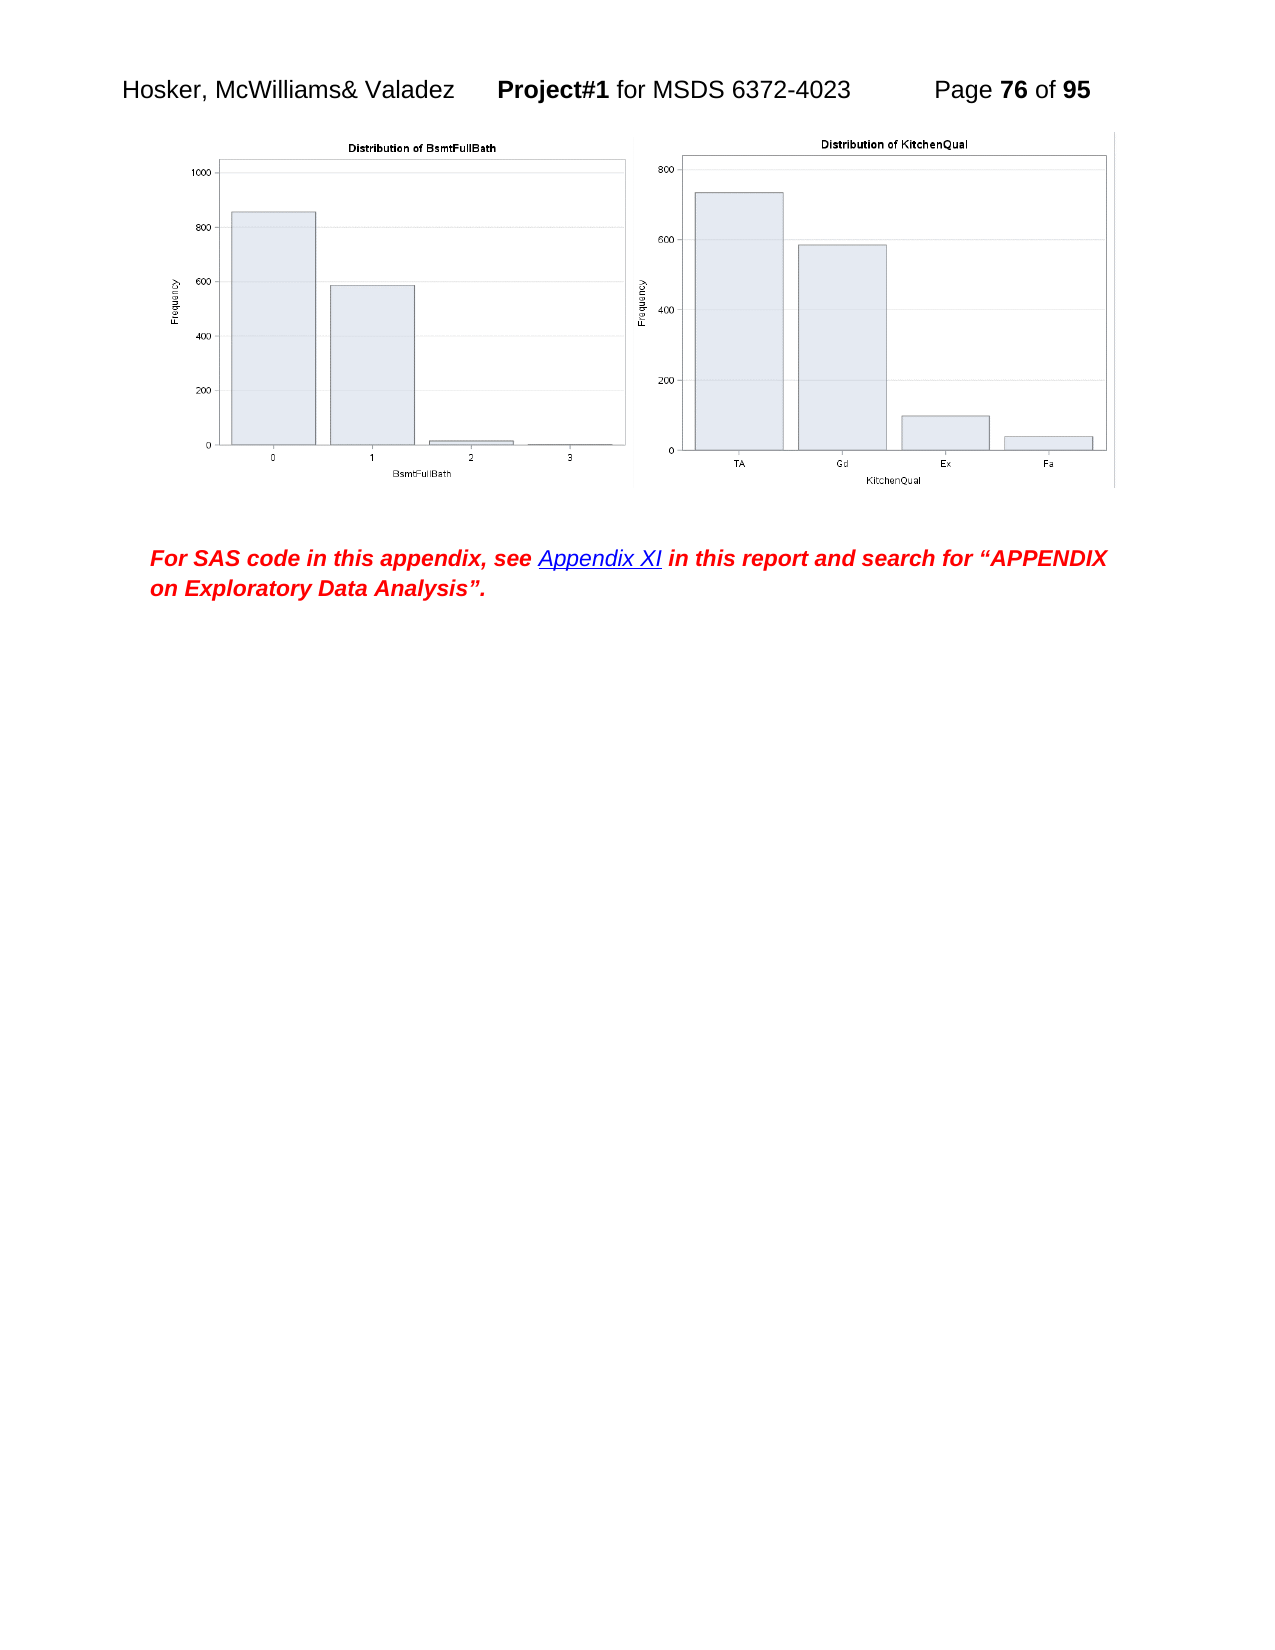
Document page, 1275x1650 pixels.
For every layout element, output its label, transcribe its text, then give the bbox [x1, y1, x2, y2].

text For SAS code in this appendix, see Appendix XI in this report and search for “APPENDIX on Exploratory Data Analysis”. [150, 545, 1116, 602]
picture [167, 132, 1117, 488]
